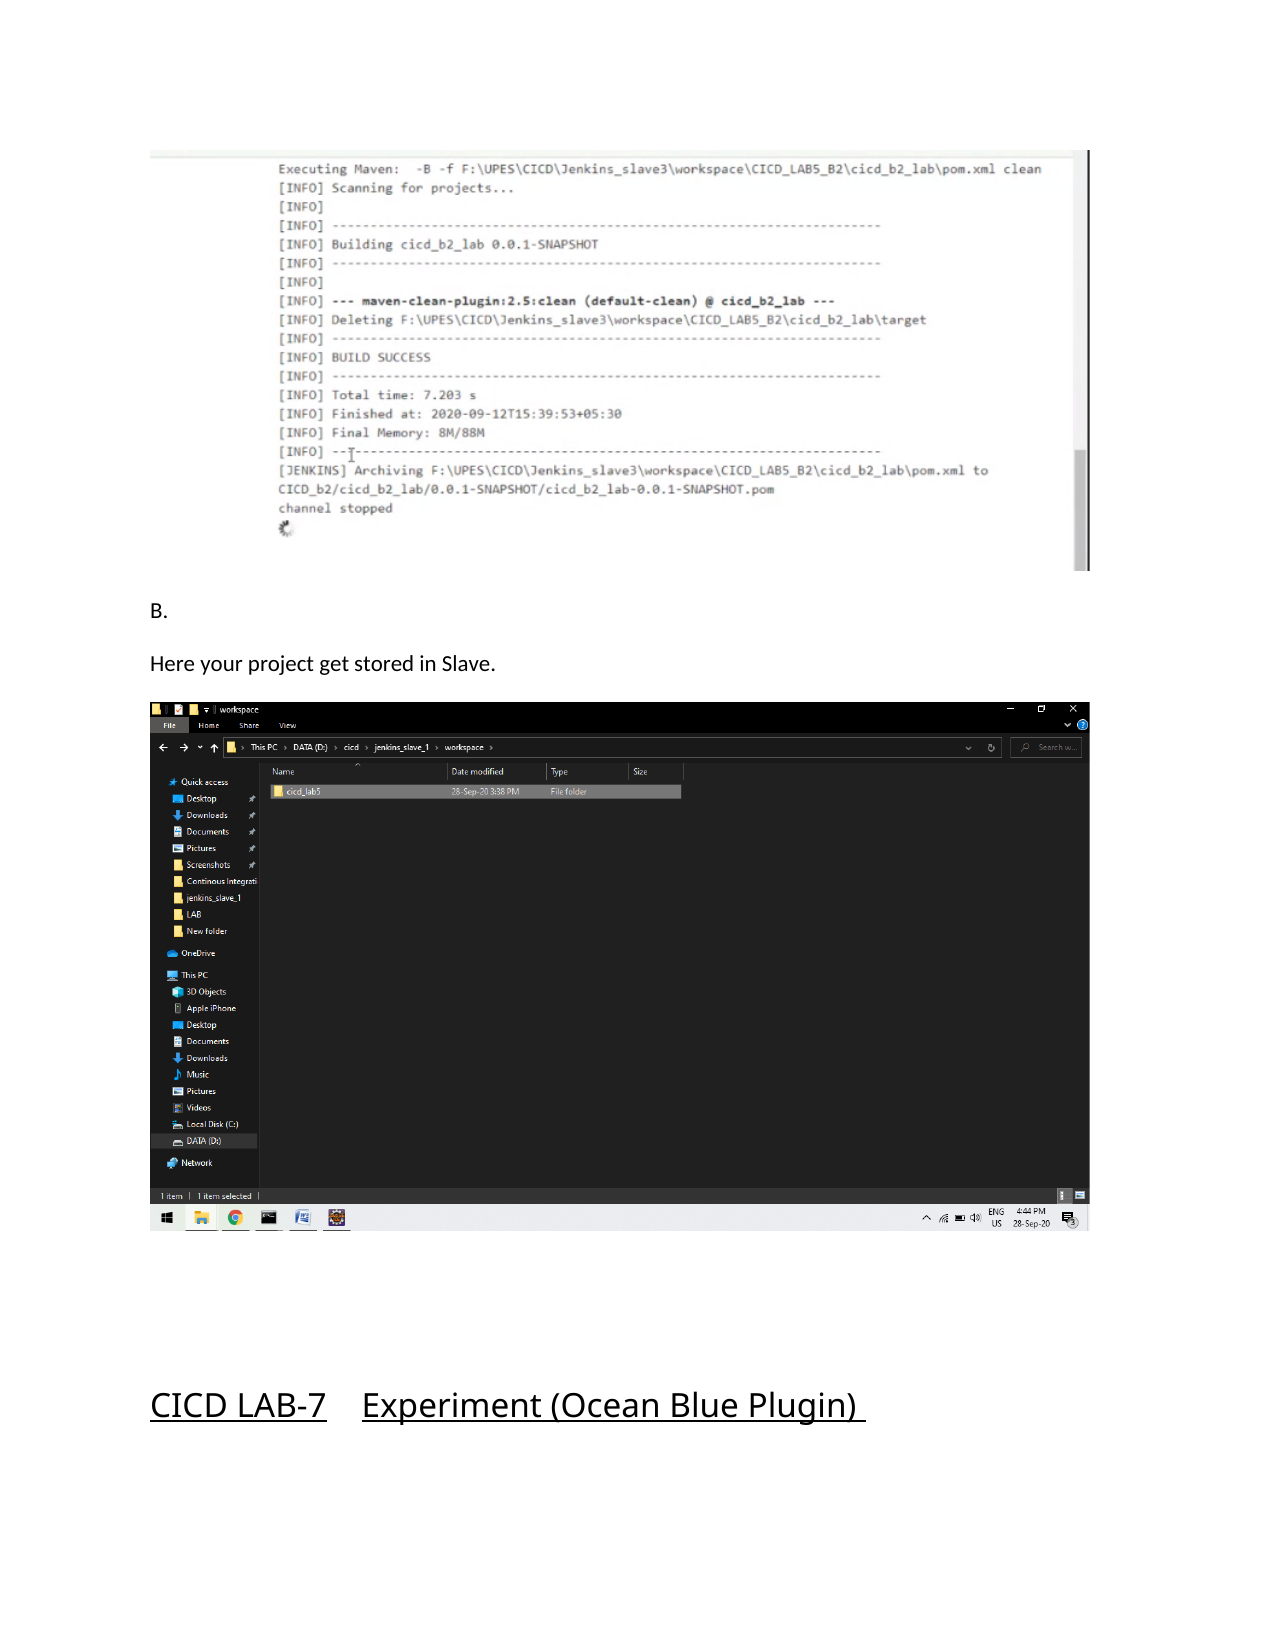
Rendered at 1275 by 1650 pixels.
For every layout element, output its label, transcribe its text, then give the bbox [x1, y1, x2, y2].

picture [150, 702, 1090, 1231]
text CICD LAB-7 Experiment (Ocean Blue Plugin) [150, 1381, 1125, 1427]
picture [150, 150, 1090, 571]
text B. [150, 596, 1125, 624]
text Here your project get stored in Slave. [150, 649, 1125, 677]
